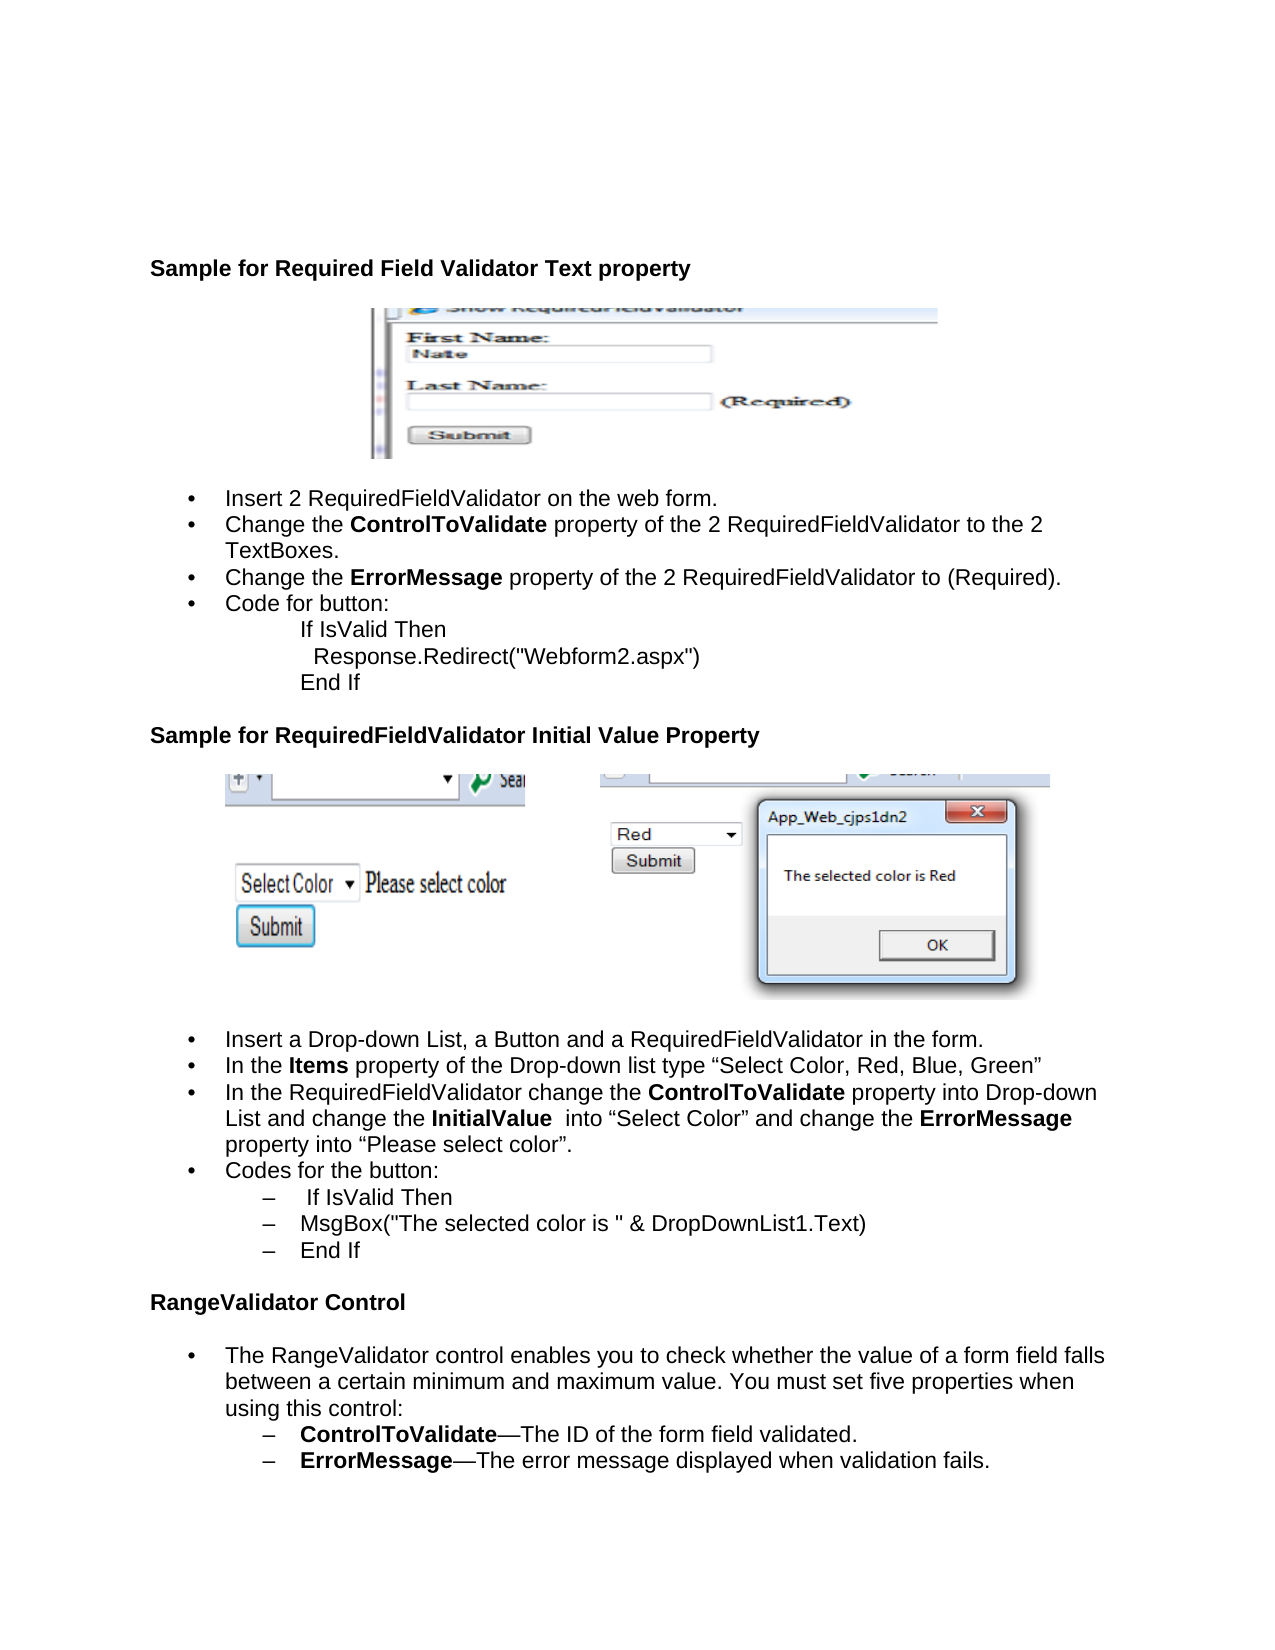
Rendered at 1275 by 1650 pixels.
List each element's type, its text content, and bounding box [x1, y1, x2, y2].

list Code for button: [187, 590, 1125, 616]
picture [600, 774, 1050, 1000]
list MsgBox("The selected color is " & DropDownList1.Text) [262, 1210, 1125, 1237]
text End If [150, 669, 1125, 695]
list Insert 2 RequiredFieldValidator on the web form. [187, 484, 1125, 511]
list In the RequiredFieldValidator change the ControlToValidate property into Drop-down List and change the InitialValue into “Select Color” and change the ErrorMessage property into “Please select color”. [187, 1078, 1125, 1157]
list Change the ControlToValidate property of the 2 RequiredFieldValidator to the 2 TextBoxes. [187, 511, 1125, 563]
list Change the ErrorMessage property of the 2 RequiredFieldValidator to (Required). [187, 563, 1125, 590]
picture [337, 308, 938, 459]
list In the Items property of the Drop-down list type “Select Color, Red, Blue, Green” [187, 1052, 1125, 1078]
text If IsValid Then [300, 616, 1125, 643]
picture [225, 774, 525, 1000]
list If IsValid Then [262, 1184, 1125, 1210]
text Response.Redirect("Webform2.aspx") [262, 643, 1125, 669]
list End If [262, 1237, 1125, 1263]
list Insert a Drop-down List, a Button and a RequiredFieldValidator in the form. [187, 1026, 1125, 1052]
text Sample for Required Field Validator Text property [150, 255, 1125, 282]
list ControlToValidate—The ID of the form field validated. [262, 1421, 1125, 1447]
text RangeValidator Control [150, 1289, 1125, 1316]
text Sample for RequiredFieldValidator Initial Value Property [150, 722, 1125, 748]
list ErrorMessage—The error message displayed when validation fails. [262, 1447, 1125, 1474]
list Codes for the button: [187, 1157, 1125, 1184]
list The RangeValidator control enables you to check whether the value of a form field falls between a certain minimum and maximum value. You must set five properties when using this control: [187, 1342, 1125, 1421]
